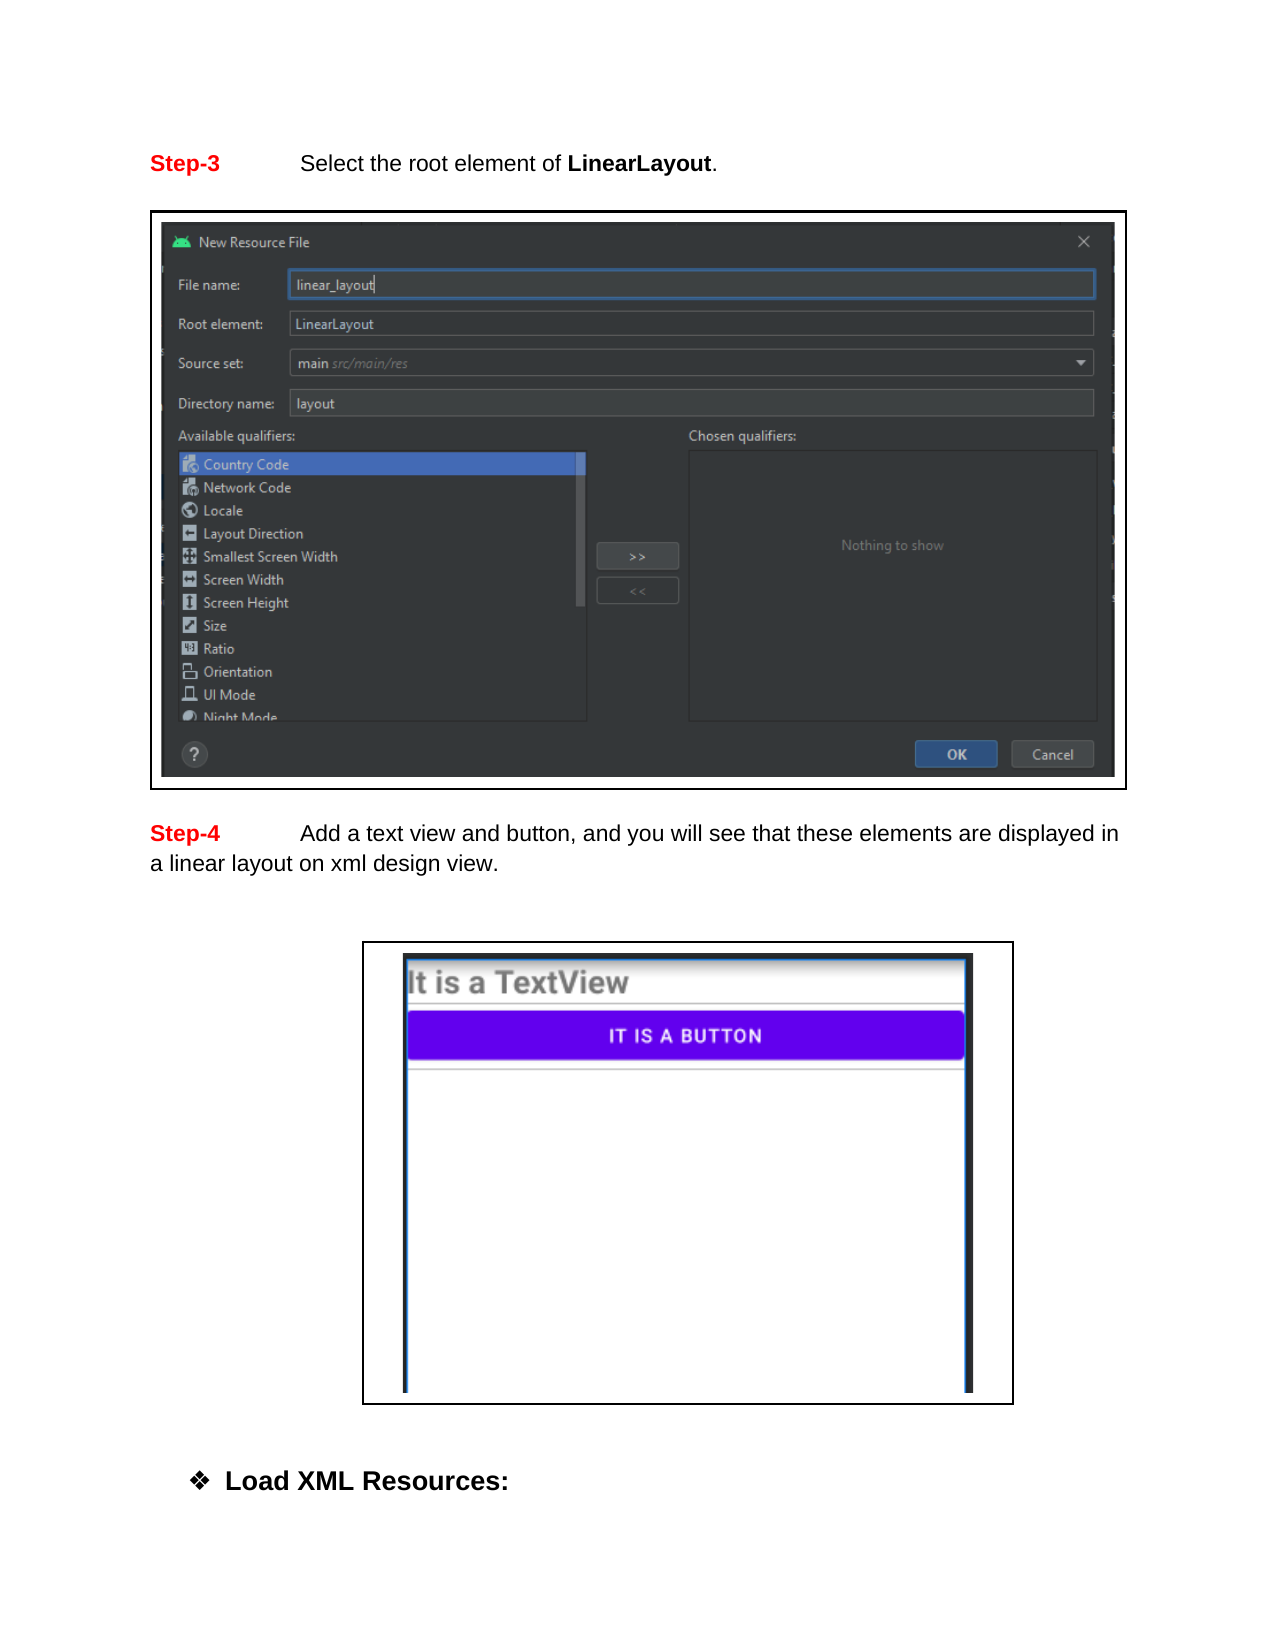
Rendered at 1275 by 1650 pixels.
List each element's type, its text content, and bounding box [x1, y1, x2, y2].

text Step-3 Select the root element of LinearLayout. [150, 150, 1125, 176]
table_header [364, 943, 1012, 1403]
table_header [152, 213, 1125, 787]
picture [402, 953, 974, 1393]
text Step-4 Add a text view and button, and you will see that these elements are displayed in a linear layout on xml design view. [150, 820, 1125, 876]
list Load XML Resources: [187, 1465, 1125, 1496]
picture [161, 222, 1115, 777]
